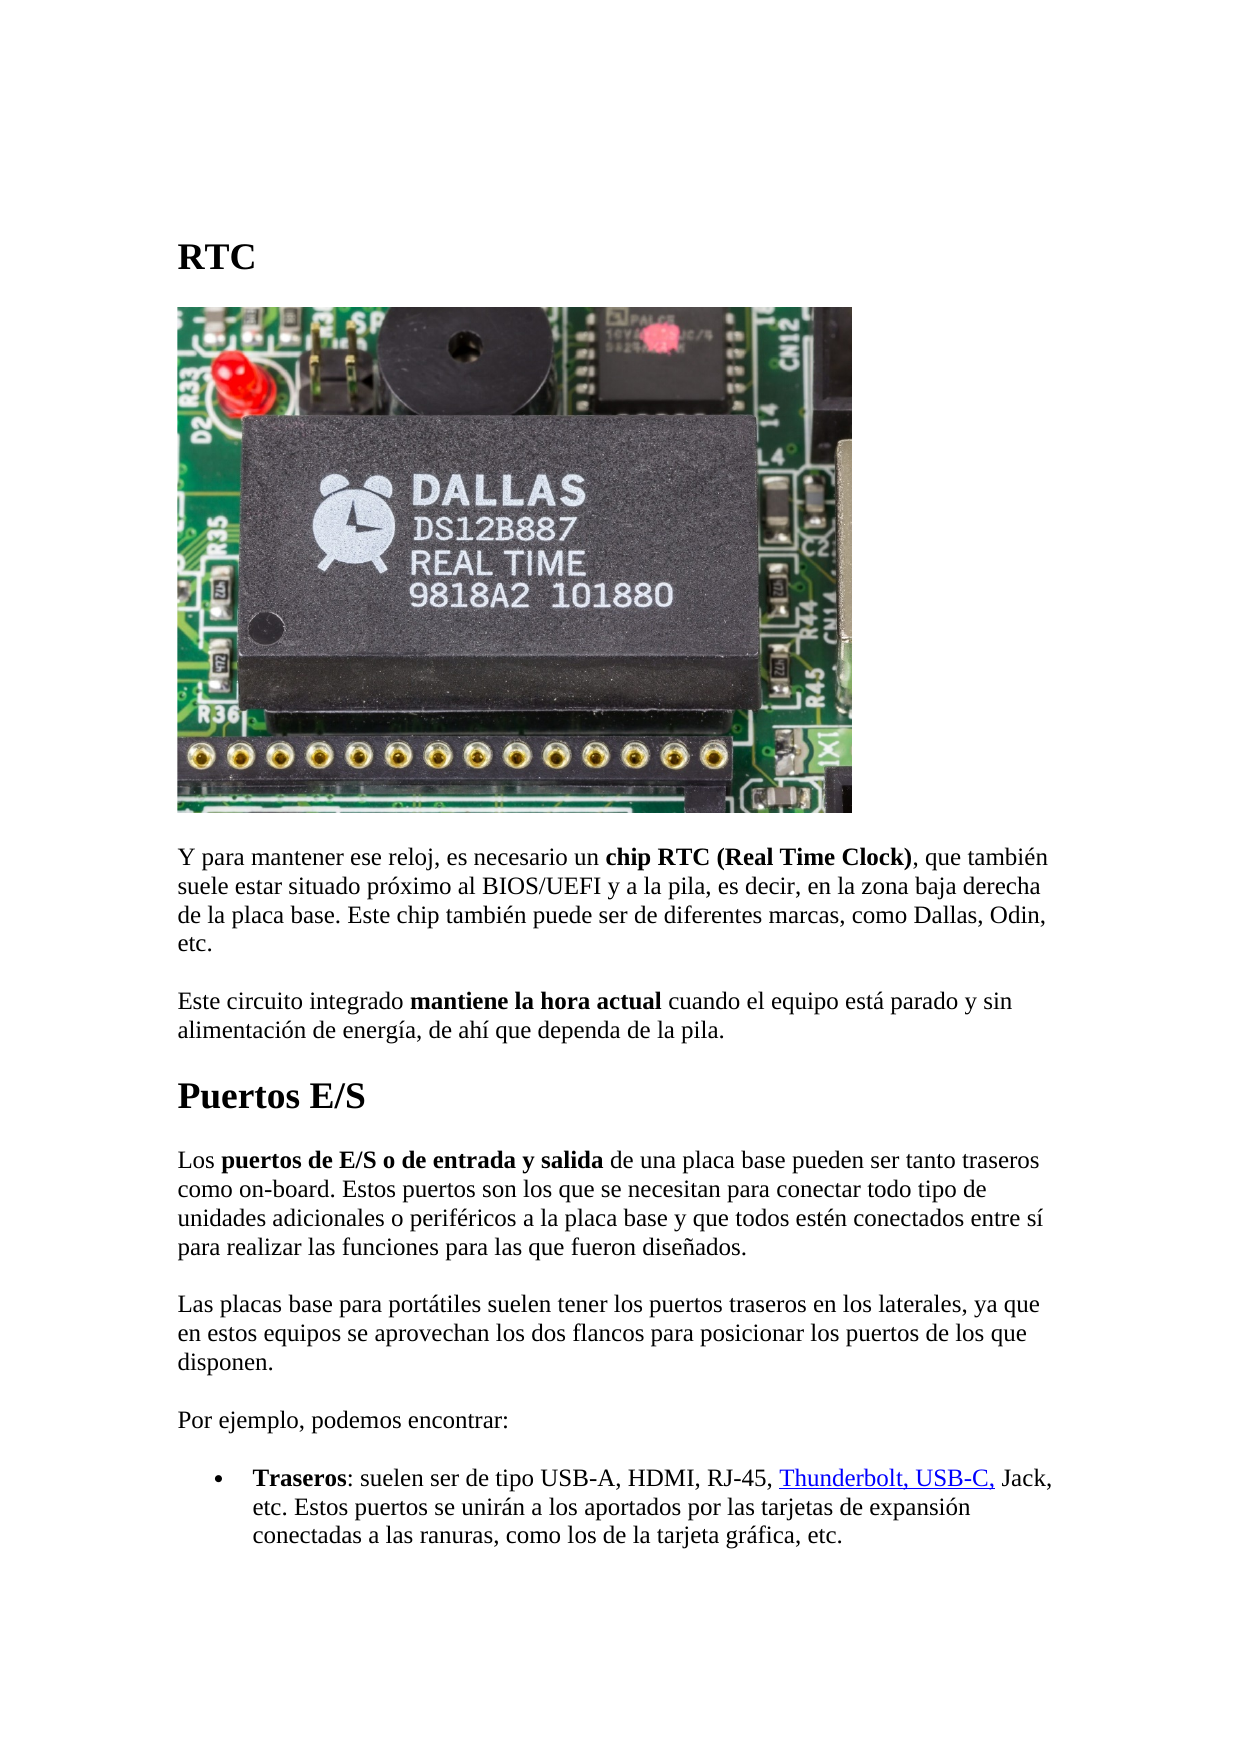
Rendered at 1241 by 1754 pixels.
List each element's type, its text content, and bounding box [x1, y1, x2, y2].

text RTC [177, 235, 1063, 278]
text Este circuito integrado mantiene la hora actual cuando el equipo está parado y sin alimentación de energía, de ahí que dependa de la pila. [177, 986, 1063, 1044]
text Los puertos de E/S o de entrada y salida de una placa base pueden ser tanto traseros como on-board. Estos puertos son los que se necesitan para conectar todo tipo de unidades adicionales o periféricos a la placa base y que todos estén conectados entre sí para realizar las funciones para las que fueron diseñados. [177, 1145, 1063, 1260]
text Por ejemplo, podemos encontrar: [177, 1405, 1063, 1434]
picture [177, 307, 852, 813]
text Y para mantener ese reloj, es necesario un chip RTC (Real Time Clock), que también suele estar situado próximo al BIOS/UEFI y a la pila, es decir, en la zona baja derecha de la placa base. Este chip también puede ser de diferentes marcas, como Dallas, Odin, etc. [177, 842, 1063, 957]
text Las placas base para portátiles suelen tener los puertos traseros en los laterales, ya que en estos equipos se aprovechan los dos flancos para posicionar los puertos de los que disponen. [177, 1289, 1063, 1376]
list Traseros: suelen ser de tipo USB-A, HDMI, RJ-45, Thunderbolt, USB-C, Jack, etc. Estos puertos se unirán a los aportados por las tarjetas de expansión conectadas a las ranuras, como los de la tarjeta gráfica, etc. [215, 1463, 1063, 1549]
text Puertos E/S [177, 1073, 1063, 1116]
